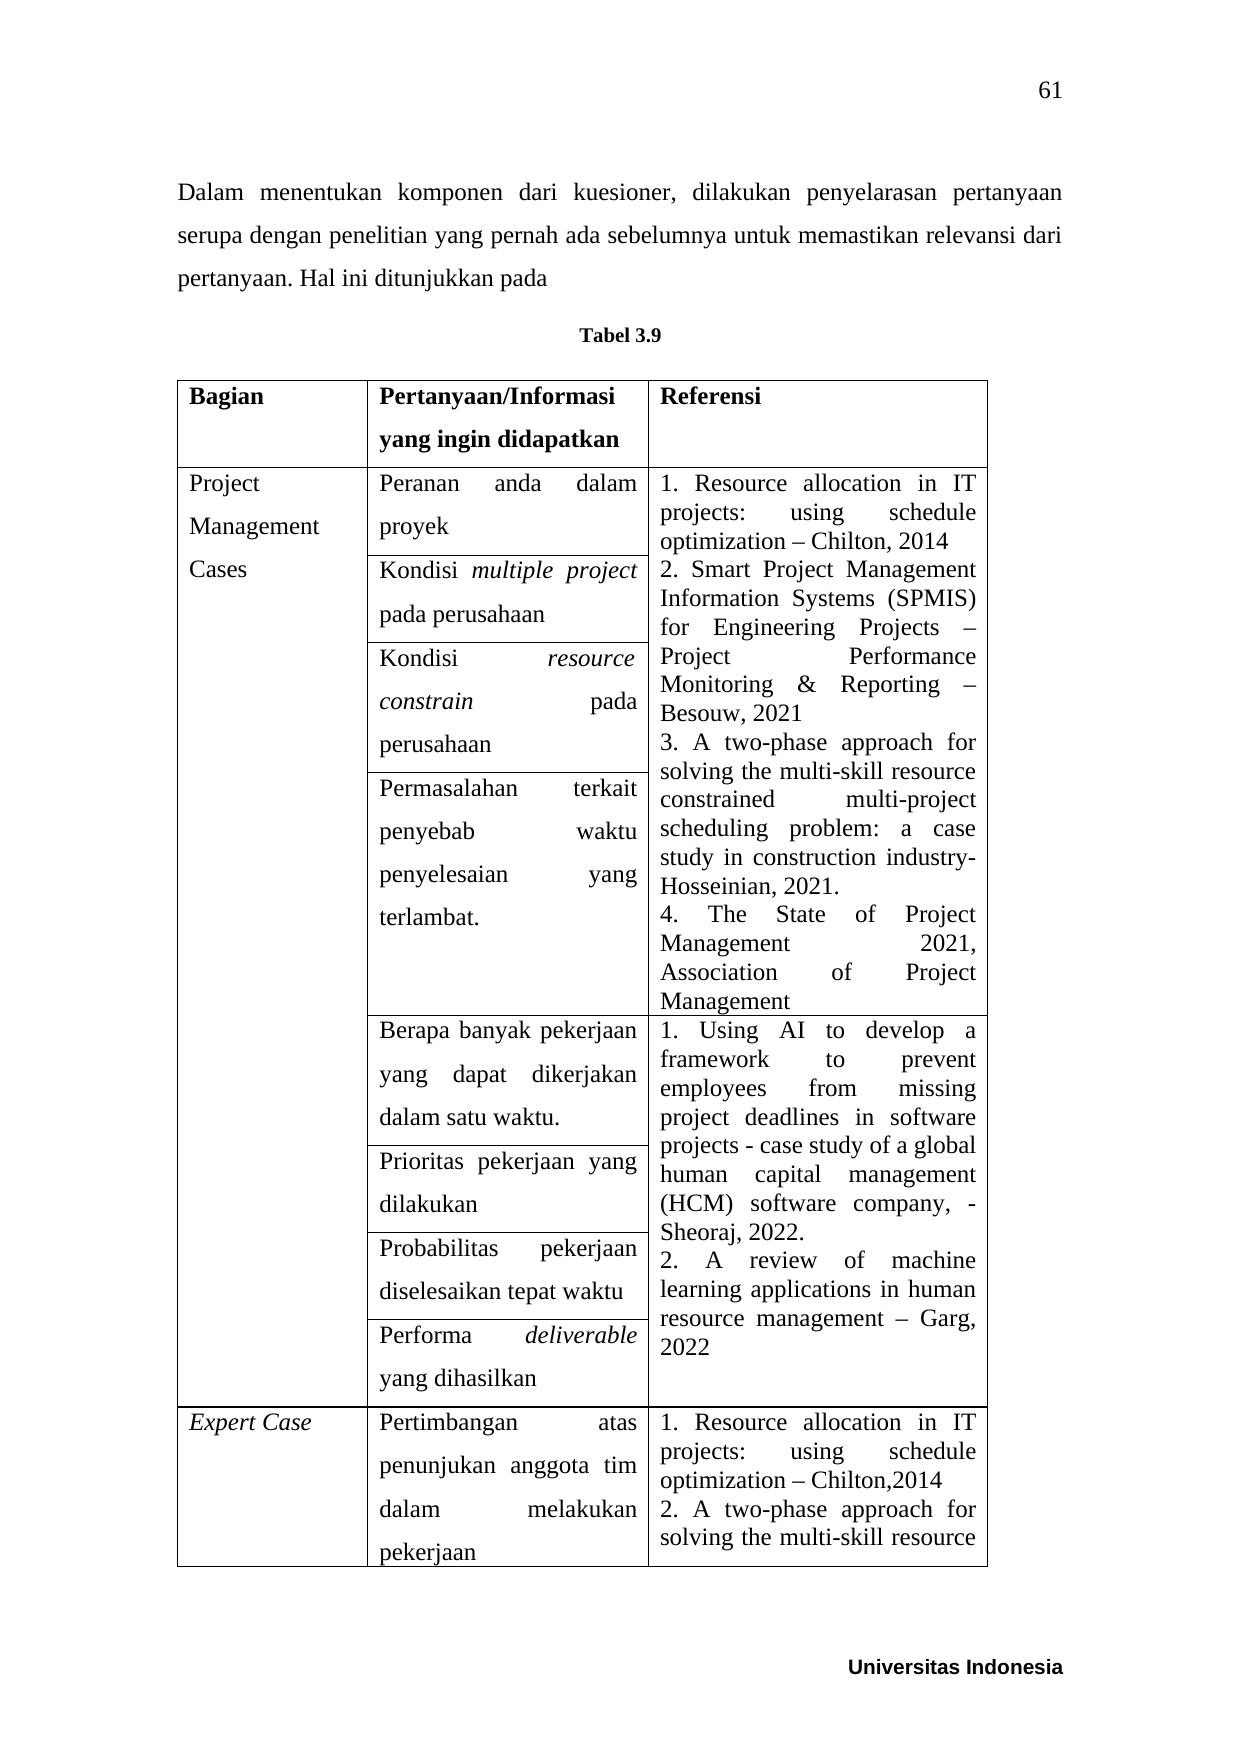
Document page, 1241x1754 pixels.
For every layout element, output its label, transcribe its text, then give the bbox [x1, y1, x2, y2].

table_cell Probabilitas pekerjaan diselesaikan tepat waktu [368, 1233, 648, 1319]
table_header Pertanyaan/Informasi yang ingin didapatkan [368, 381, 648, 467]
table_header Referensi [649, 381, 987, 467]
table_cell Kondisi resource constrain pada perusahaan [368, 643, 648, 772]
table_cell Prioritas pekerjaan yang dilakukan [368, 1146, 648, 1232]
table_cell 1. Resource allocation in IT projects: using schedule optimization – Chilton, 2014 2. Smart Project Management Information Systems (SPMIS) for Engineering Projects – Project Performance Monitoring & Reporting – Besouw, 2021 3. A two-phase approach for solving the multi-skill resource constrained multi-project scheduling problem: a case study in construction industry-Hosseinian, 2021. 4. The State of Project Management 2021, Association of Project Management [649, 468, 987, 1014]
table_cell Berapa banyak pekerjaan yang dapat dikerjakan dalam satu waktu. [368, 1016, 648, 1145]
table_header Bagian [178, 381, 367, 467]
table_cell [649, 1408, 987, 1566]
text Tabel 3 Acuan penelitian terdahulu terkait komponen kuesioner [177, 323, 1063, 347]
table_cell Performa deliverable yang dihasilkan [368, 1320, 648, 1406]
text Dalam menentukan komponen dari kuesioner, dilakukan penyelarasan pertanyaan serupa dengan penelitian yang pernah ada sebelumnya untuk memastikan relevansi dari pertanyaan. Hal ini ditunjukkan pada [177, 177, 1063, 292]
table_cell Permasalahan terkait penyebab waktu penyelesaian yang terlambat. [368, 773, 648, 1014]
table_cell Kondisi multiple project pada perusahaan [368, 556, 648, 642]
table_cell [368, 1408, 648, 1566]
table_cell Project Management Cases [178, 468, 367, 1406]
table_cell Peranan anda dalam proyek [368, 468, 648, 554]
table_cell Expert Case [178, 1408, 367, 1566]
